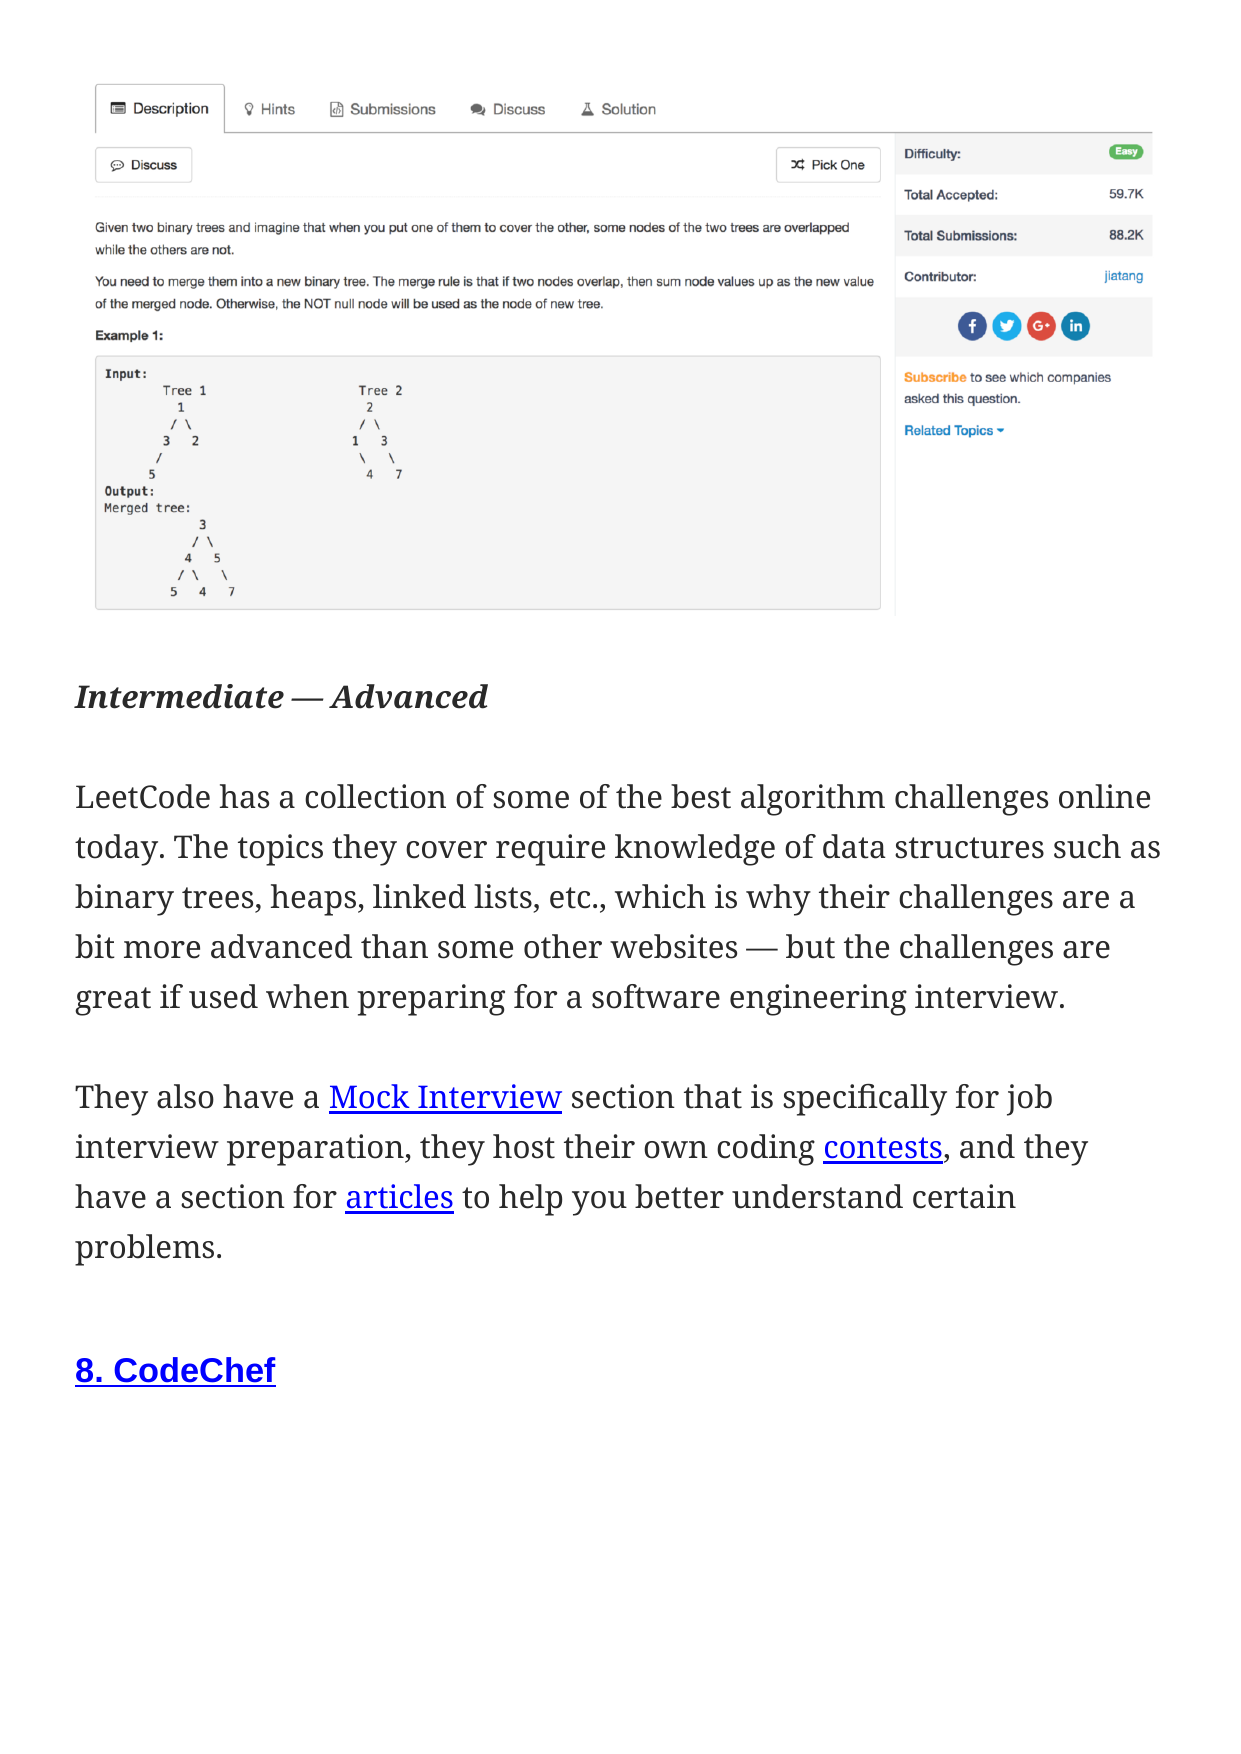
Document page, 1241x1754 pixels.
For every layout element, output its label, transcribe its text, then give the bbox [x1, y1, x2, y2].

text They also have a Mock Interview section that is specifically for job interview preparation, they host their own coding contests, and they have a section for articles to help you better understand certain problems. [75, 1068, 1165, 1268]
text LeetCode has a collection of some of the best algorithm challenges online today. The topics they cover require knowledge of data structures such as binary trees, heaps, linked lists, etc., which is why their challenges are a bit more advanced than some other websites — but the challenges are great if used when preparing for a software engineering interview. [75, 768, 1165, 1018]
subtitle 8. CodeChef [75, 1346, 1165, 1390]
text Intermediate — Advanced [75, 668, 1165, 718]
picture [75, 75, 1166, 616]
